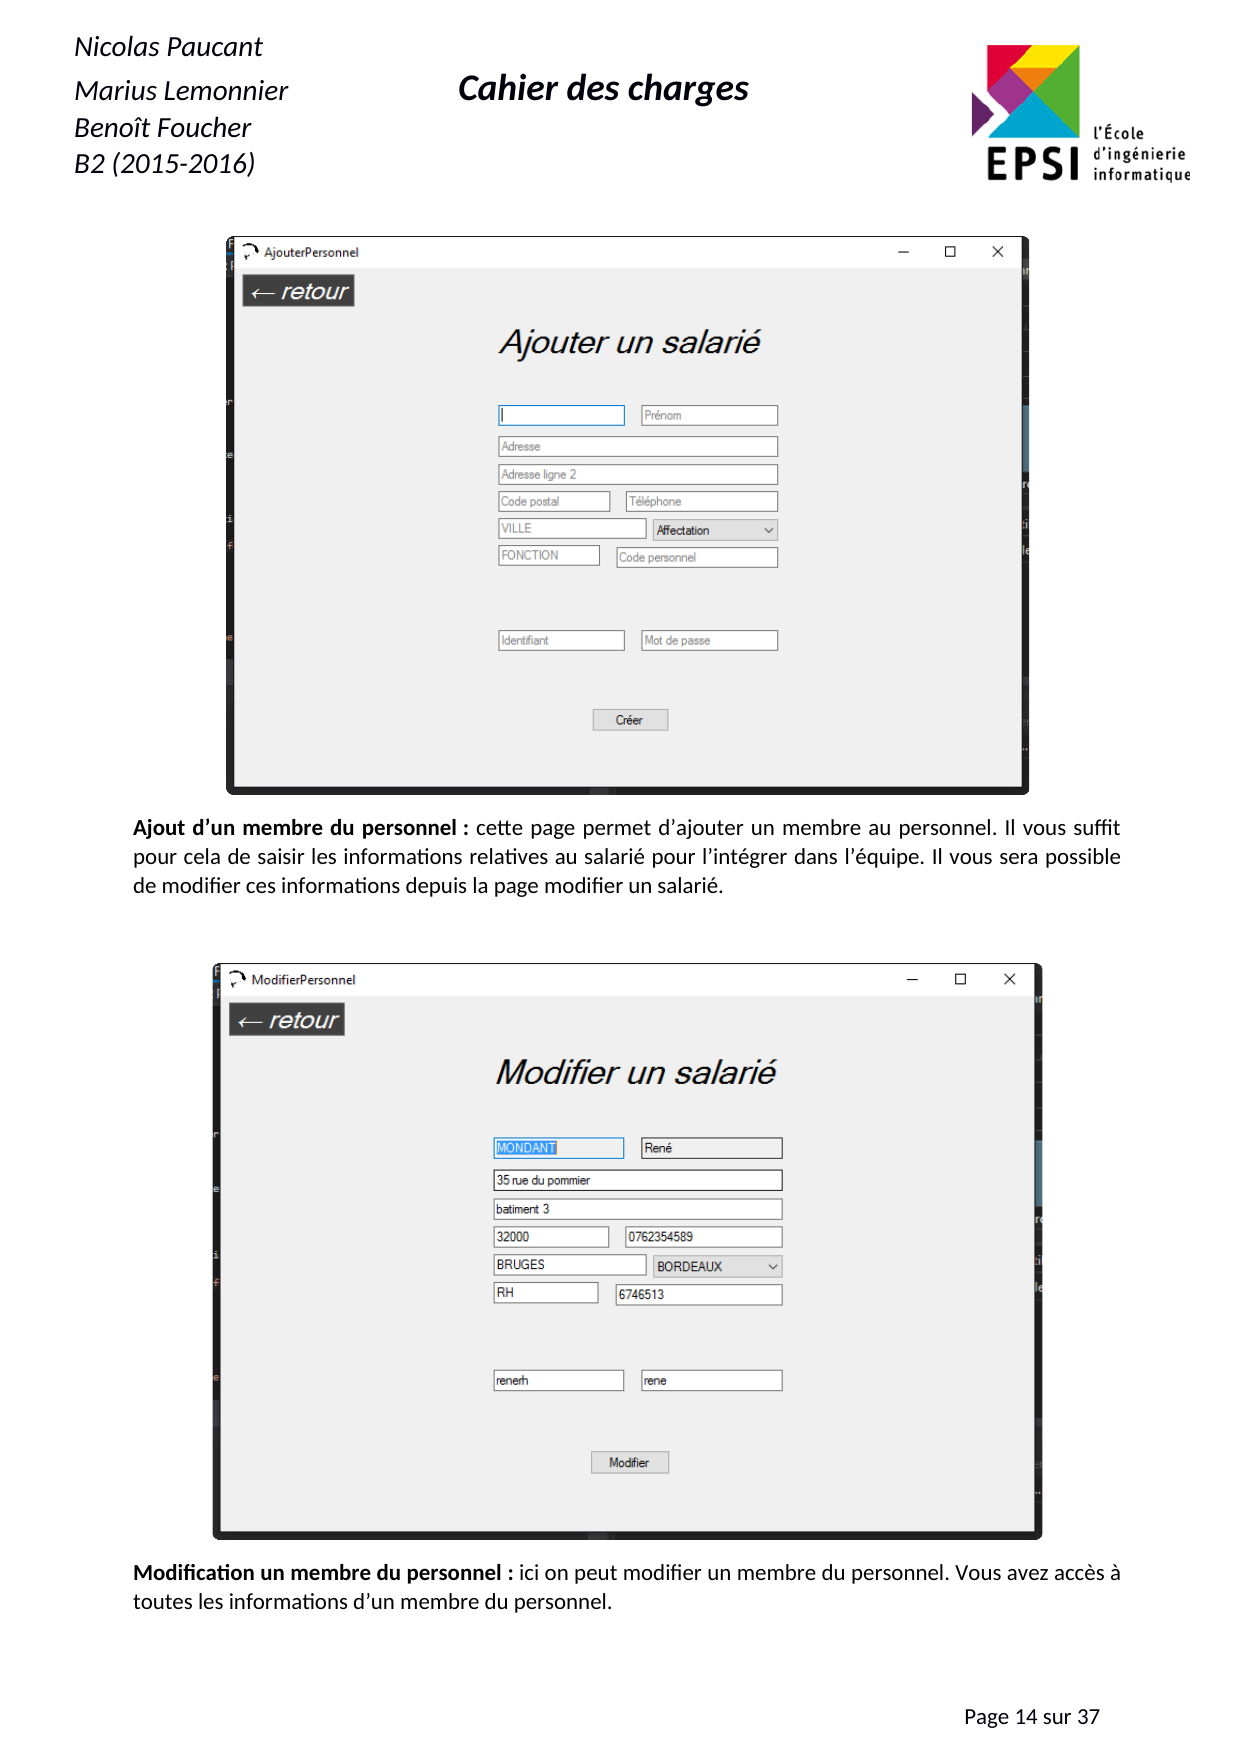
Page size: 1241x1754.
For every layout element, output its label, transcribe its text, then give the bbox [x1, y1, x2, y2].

text Ajout d’un membre du personnel : cette page permet d’ajouter un membre au personnel. Il vous suffit pour cela de saisir les informations relatives au salarié pour l’intégrer dans l’équipe. Il vous sera possible de modifier ces informations depuis la page modifier un salarié. [133, 813, 1122, 899]
picture [212, 963, 1043, 1540]
picture [971, 45, 1190, 183]
picture [226, 236, 1030, 795]
text Modification un membre du personnel : ici on peut modifier un membre du personnel. Vous avez accès à toutes les informations d’un membre du personnel. [133, 1558, 1122, 1615]
